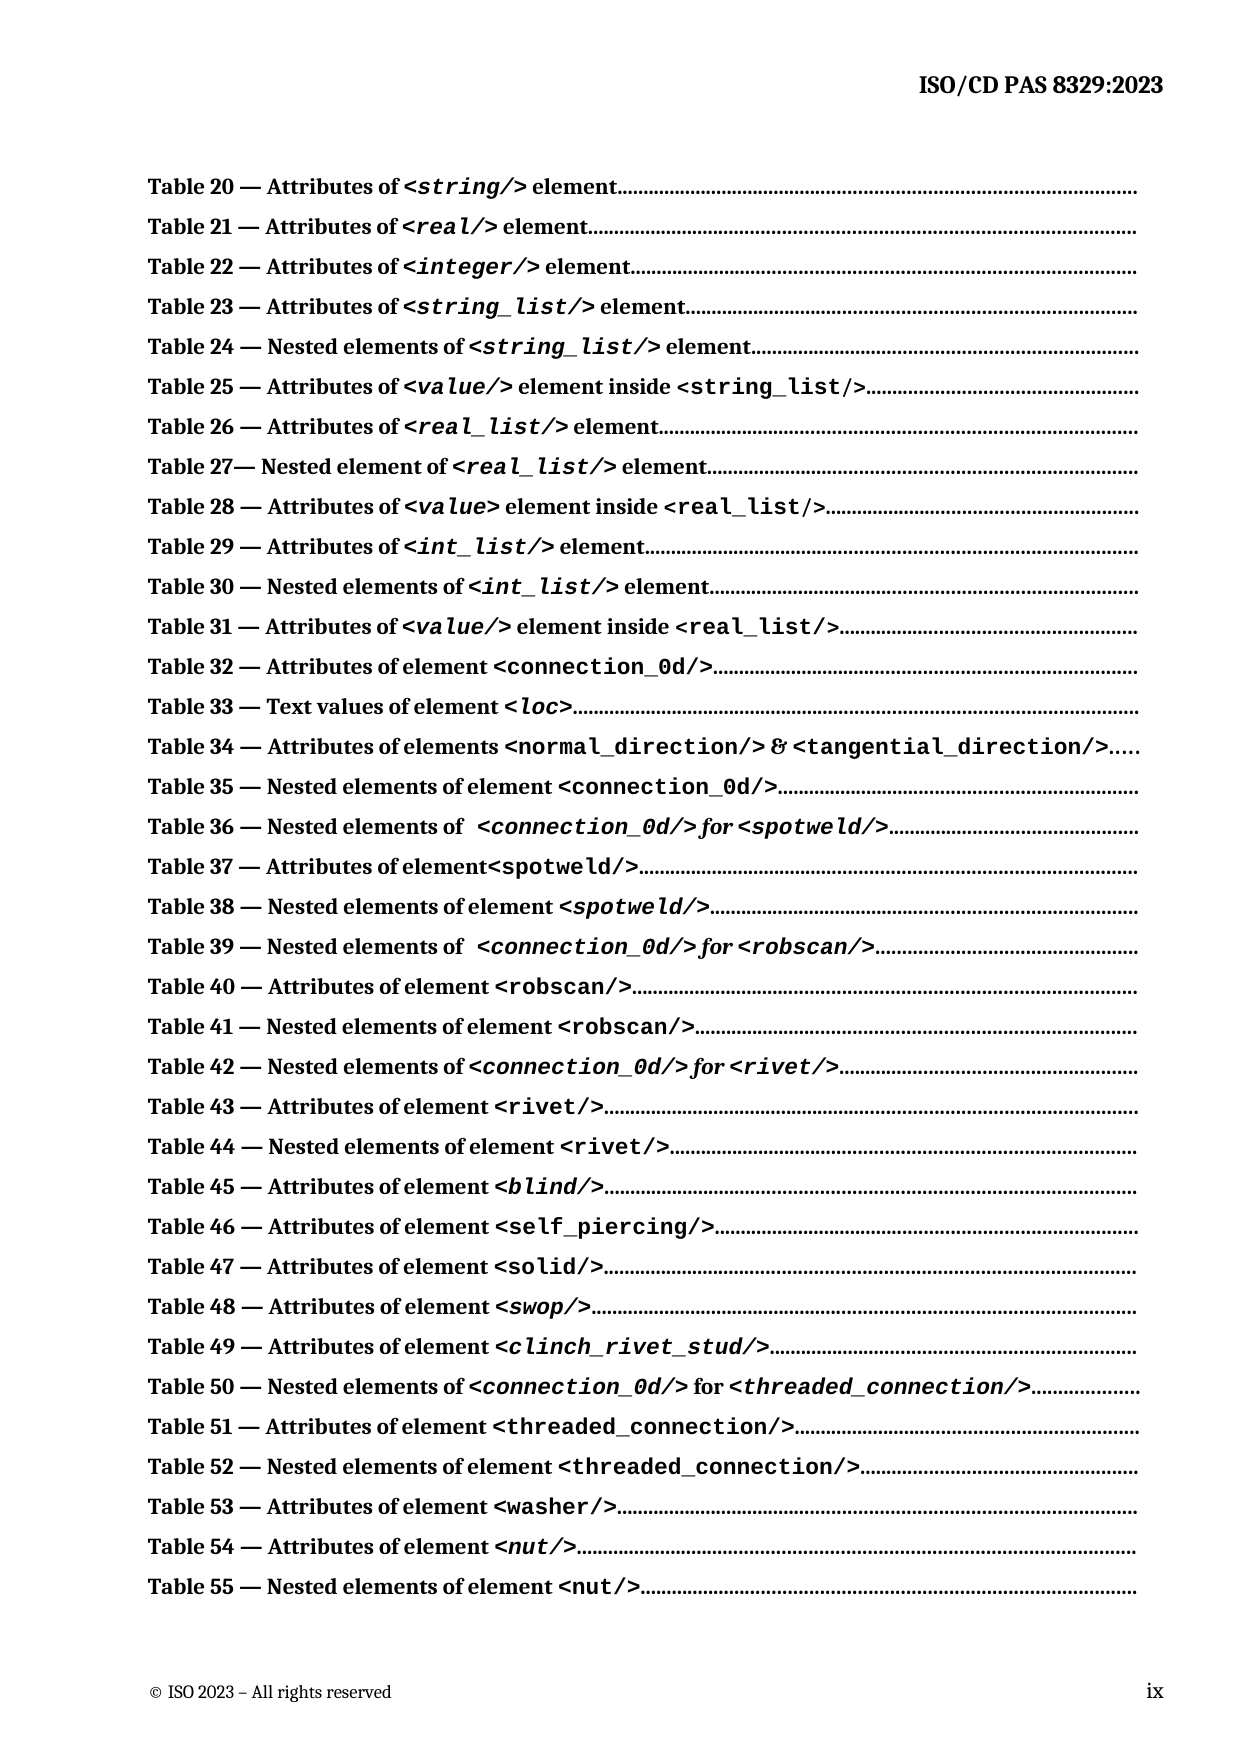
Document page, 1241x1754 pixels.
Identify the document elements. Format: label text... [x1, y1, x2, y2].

text Table 22 — Attributes of <integer/> element 26 [148, 254, 1111, 281]
text Table 23 — Attributes of <string_list/> element 26 [148, 294, 1111, 321]
text Table 43 — Attributes of element <rivet/> 37 [148, 1094, 1111, 1121]
text Table 24 — Nested elements of <string_list/> element 27 [148, 334, 1111, 361]
text Table 20 — Attributes of <string/> element 26 [148, 174, 1111, 201]
text Table 38 — Nested elements of element <spotweld/> 33 [148, 894, 1111, 921]
text Table 35 — Nested elements of element <connection_0d/> 32 [148, 774, 1111, 801]
text Table 47 — Attributes of element <solid/> 43 [148, 1254, 1111, 1281]
text Table 32 — Attributes of element <connection_0d/> 30 [148, 654, 1111, 681]
text Table 52 — Nested elements of element <threaded_connection/> 53 [148, 1454, 1111, 1481]
text Table 31 — Attributes of <value/> element inside <real_list/> 28 [148, 614, 1111, 641]
text Table 42 — Nested elements of <connection_0d/> for <rivet/> 36 [148, 1054, 1111, 1081]
text Table 53 — Attributes of element <washer/> 53 [148, 1494, 1111, 1521]
text Table 45 — Attributes of element <blind/> 39 [148, 1174, 1111, 1201]
text Table 46 — Attributes of element <self_piercing/> 41 [148, 1214, 1111, 1241]
text Table 30 — Nested elements of <int_list/> element 27 [148, 574, 1111, 601]
text Table 41 — Nested elements of element <robscan/> 36 [148, 1014, 1111, 1041]
text Table 54 — Attributes of element <nut/> 54 [148, 1534, 1111, 1561]
text Table 33 — Text values of element <loc> 31 [148, 694, 1111, 721]
text Table 37 — Attributes of element<spotweld/> 33 [148, 854, 1111, 881]
text Table 44 — Nested elements of element <rivet/> 38 [148, 1134, 1111, 1161]
text Table 27— Nested element of <real_list/> element 27 [148, 454, 1111, 481]
text Table 49 — Attributes of element <clinch_rivet_stud/> 46 [148, 1334, 1111, 1361]
text Table 36 — Nested elements of <connection_0d/> for <spotweld/> 33 [148, 814, 1111, 841]
text Table 48 — Attributes of element <swop/> 45 [148, 1294, 1111, 1321]
text Table 28 — Attributes of <value> element inside <real_list/> 27 [148, 494, 1111, 521]
text Table 21 — Attributes of <real/> element 26 [148, 214, 1111, 241]
text Table 29 — Attributes of <int_list/> element 27 [148, 534, 1111, 561]
text Table 39 — Nested elements of <connection_0d/> for <robscan/> 35 [148, 934, 1111, 961]
text Table 34 — Attributes of elements <normal_direction/> & <tangential_direction/> 32 [148, 734, 1111, 761]
text Table 50 — Nested elements of <connection_0d/> for <threaded_connection/> 51 [148, 1374, 1111, 1401]
text Table 51 — Attributes of element <threaded_connection/> 51 [148, 1414, 1111, 1441]
text Table 55 — Nested elements of element <nut/> 55 [148, 1574, 1111, 1601]
text Table 26 — Attributes of <real_list/> element 27 [148, 414, 1111, 441]
text Table 25 — Attributes of <value/> element inside <string_list/> 27 [148, 374, 1111, 401]
text Table 40 — Attributes of element <robscan/> 35 [148, 974, 1111, 1001]
